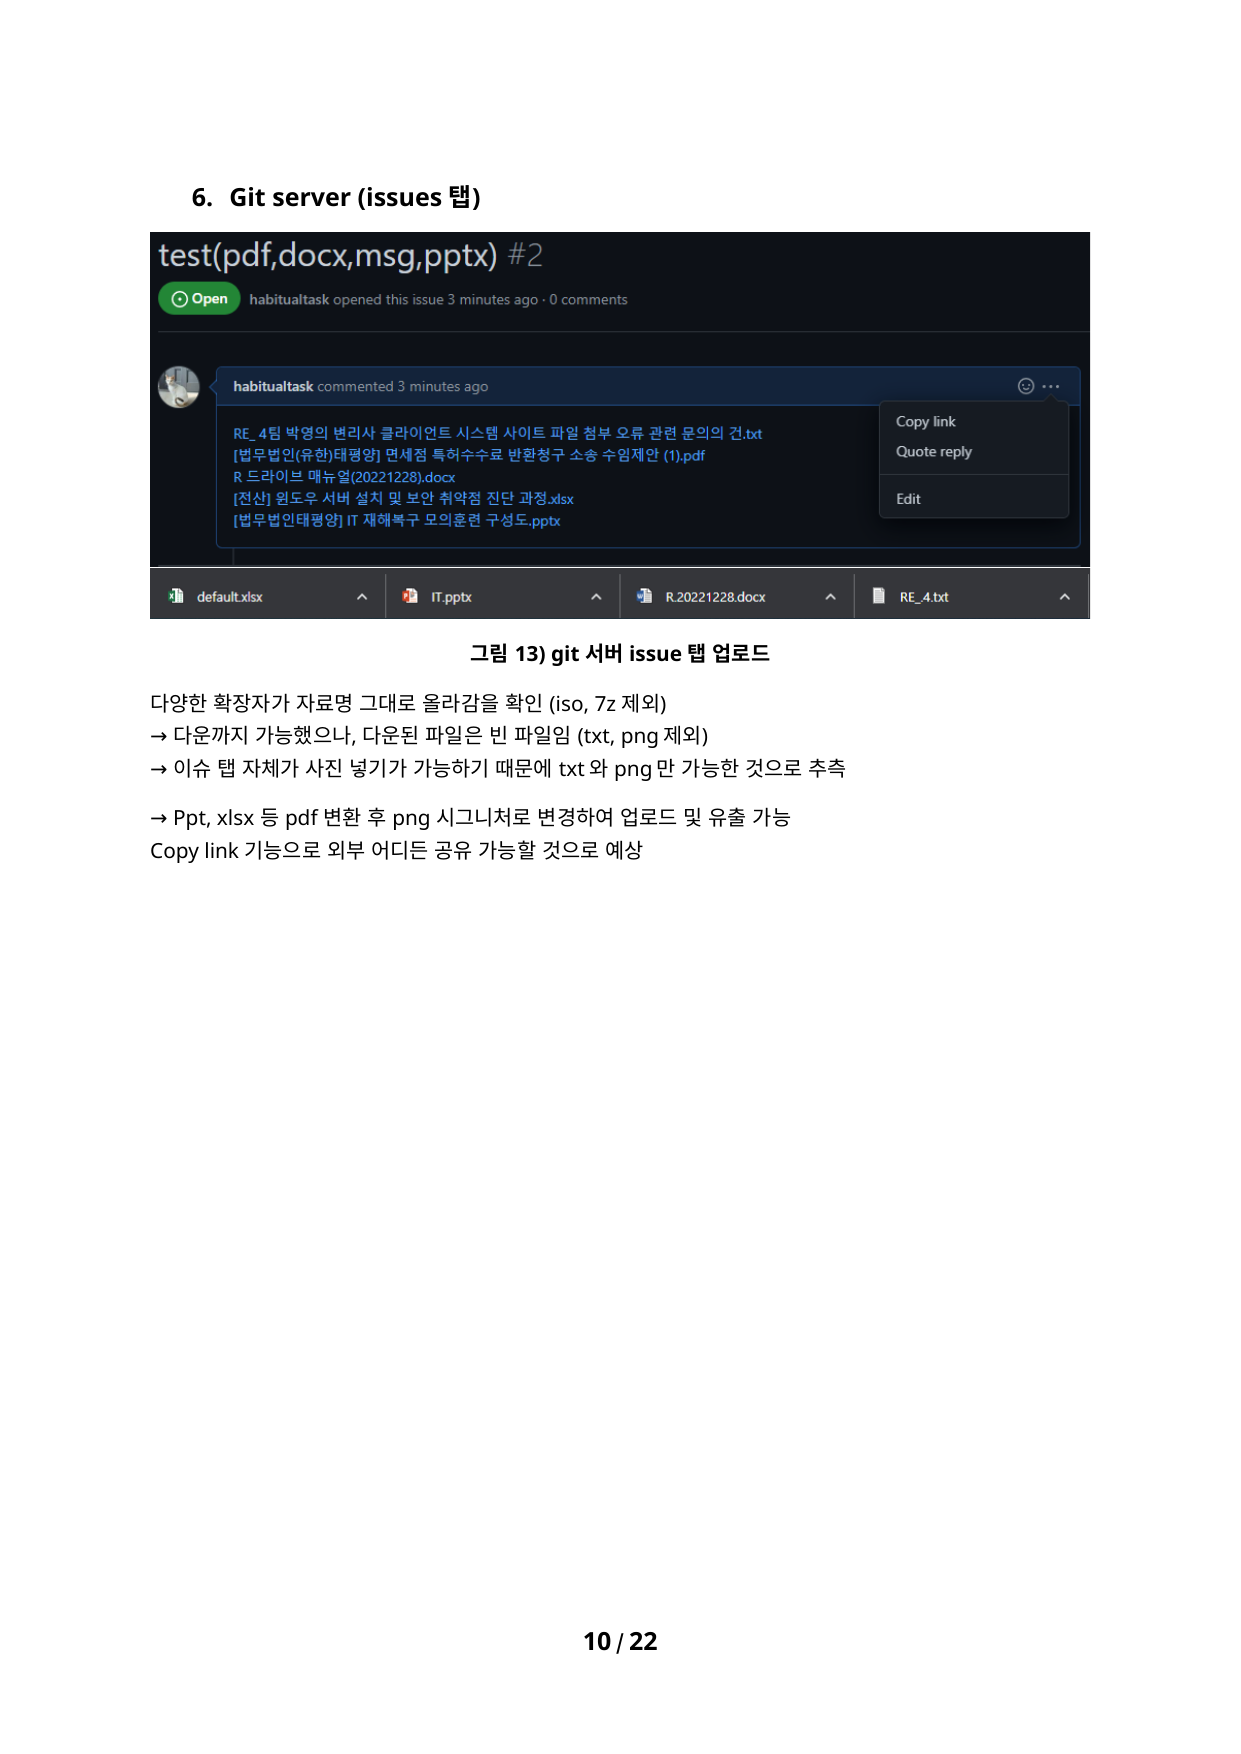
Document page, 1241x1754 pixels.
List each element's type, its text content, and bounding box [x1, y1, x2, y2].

text → Ppt, xlsx 등 pdf 변환 후 png 시그니처로 변경하여 업로드 및 유출 가능 Copy link 기능으로 외부 어디든 공유 가능할 것으로 예상 [150, 802, 1090, 895]
picture [150, 232, 1091, 567]
subtitle Git server (issues 탭) [192, 177, 1090, 213]
text 그림 13) git 서버 issue 탭 업로드 [150, 637, 1090, 668]
picture [150, 568, 1091, 619]
text 다양한 확장자가 자료명 그대로 올라감을 확인 (iso, 7z 제외) → 다운까지 가능했으나, 다운된 파일은 빈 파일임 (txt, png제외) → 이슈 탭 자체가 사진 넣기가 가능하기 때문에 txt와 png만 가능한 것으로 추측 [150, 687, 1090, 782]
